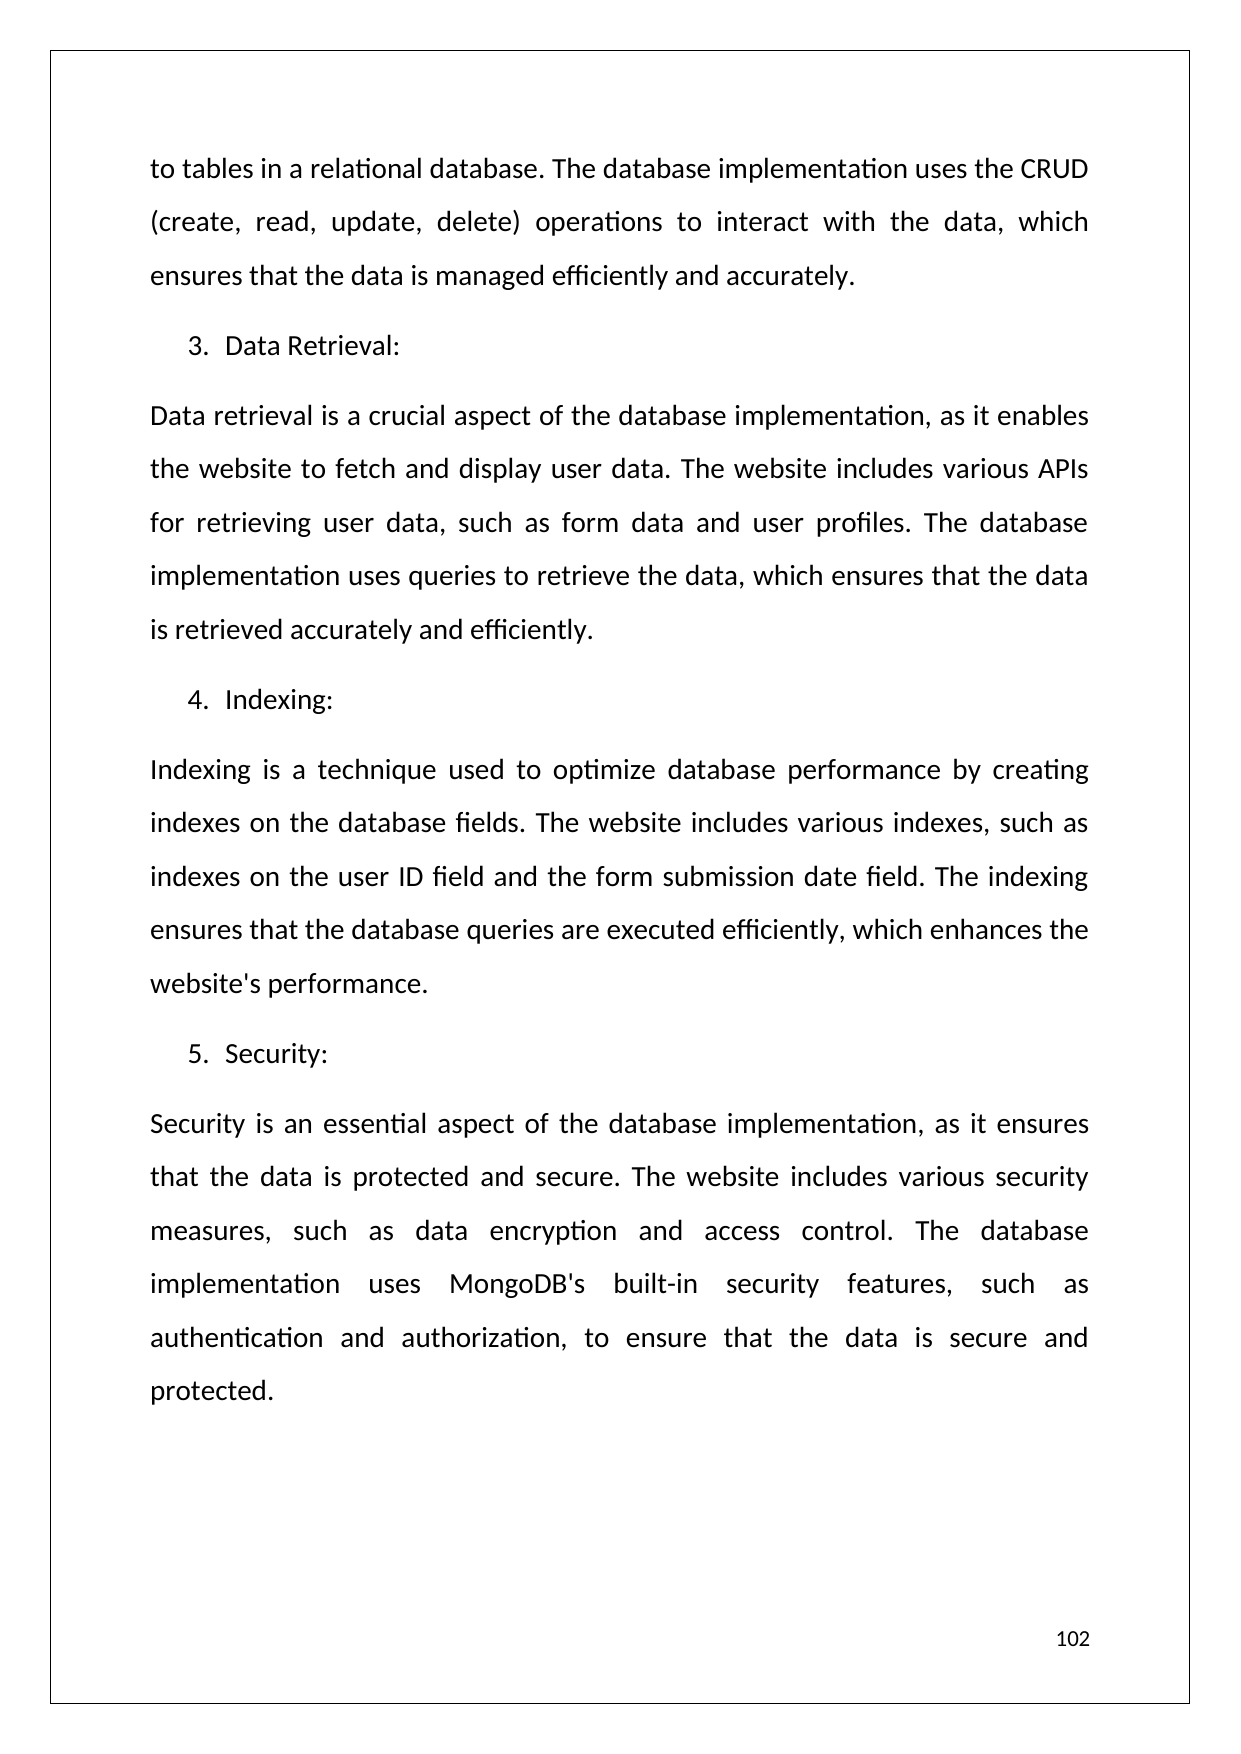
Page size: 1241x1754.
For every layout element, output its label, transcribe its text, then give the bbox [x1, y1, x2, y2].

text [150, 150, 1090, 292]
text Data retrieval is a crucial aspect of the database implementation, as it enables the website to fetch and display user data. The website includes various APIs for retrieving user data, such as form data and user profiles. The database implementation uses queries to retrieve the data, which ensures that the data is retrieved accurately and efficiently. [150, 397, 1090, 646]
list Indexing: [187, 681, 1090, 717]
text Security is an essential aspect of the database implementation, as it ensures that the data is protected and secure. The website includes various security measures, such as data encryption and access control. The database implementation uses MongoDB's built-in security features, such as authentication and authorization, to ensure that the data is secure and protected. [150, 1105, 1090, 1408]
list Data Retrieval: [187, 327, 1090, 363]
text Indexing is a technique used to optimize database performance by creating indexes on the database fields. The website includes various indexes, such as indexes on the user ID field and the form submission date field. The indexing ensures that the database queries are executed efficiently, which enhances the website's performance. [150, 751, 1090, 1000]
list Security: [187, 1035, 1090, 1071]
